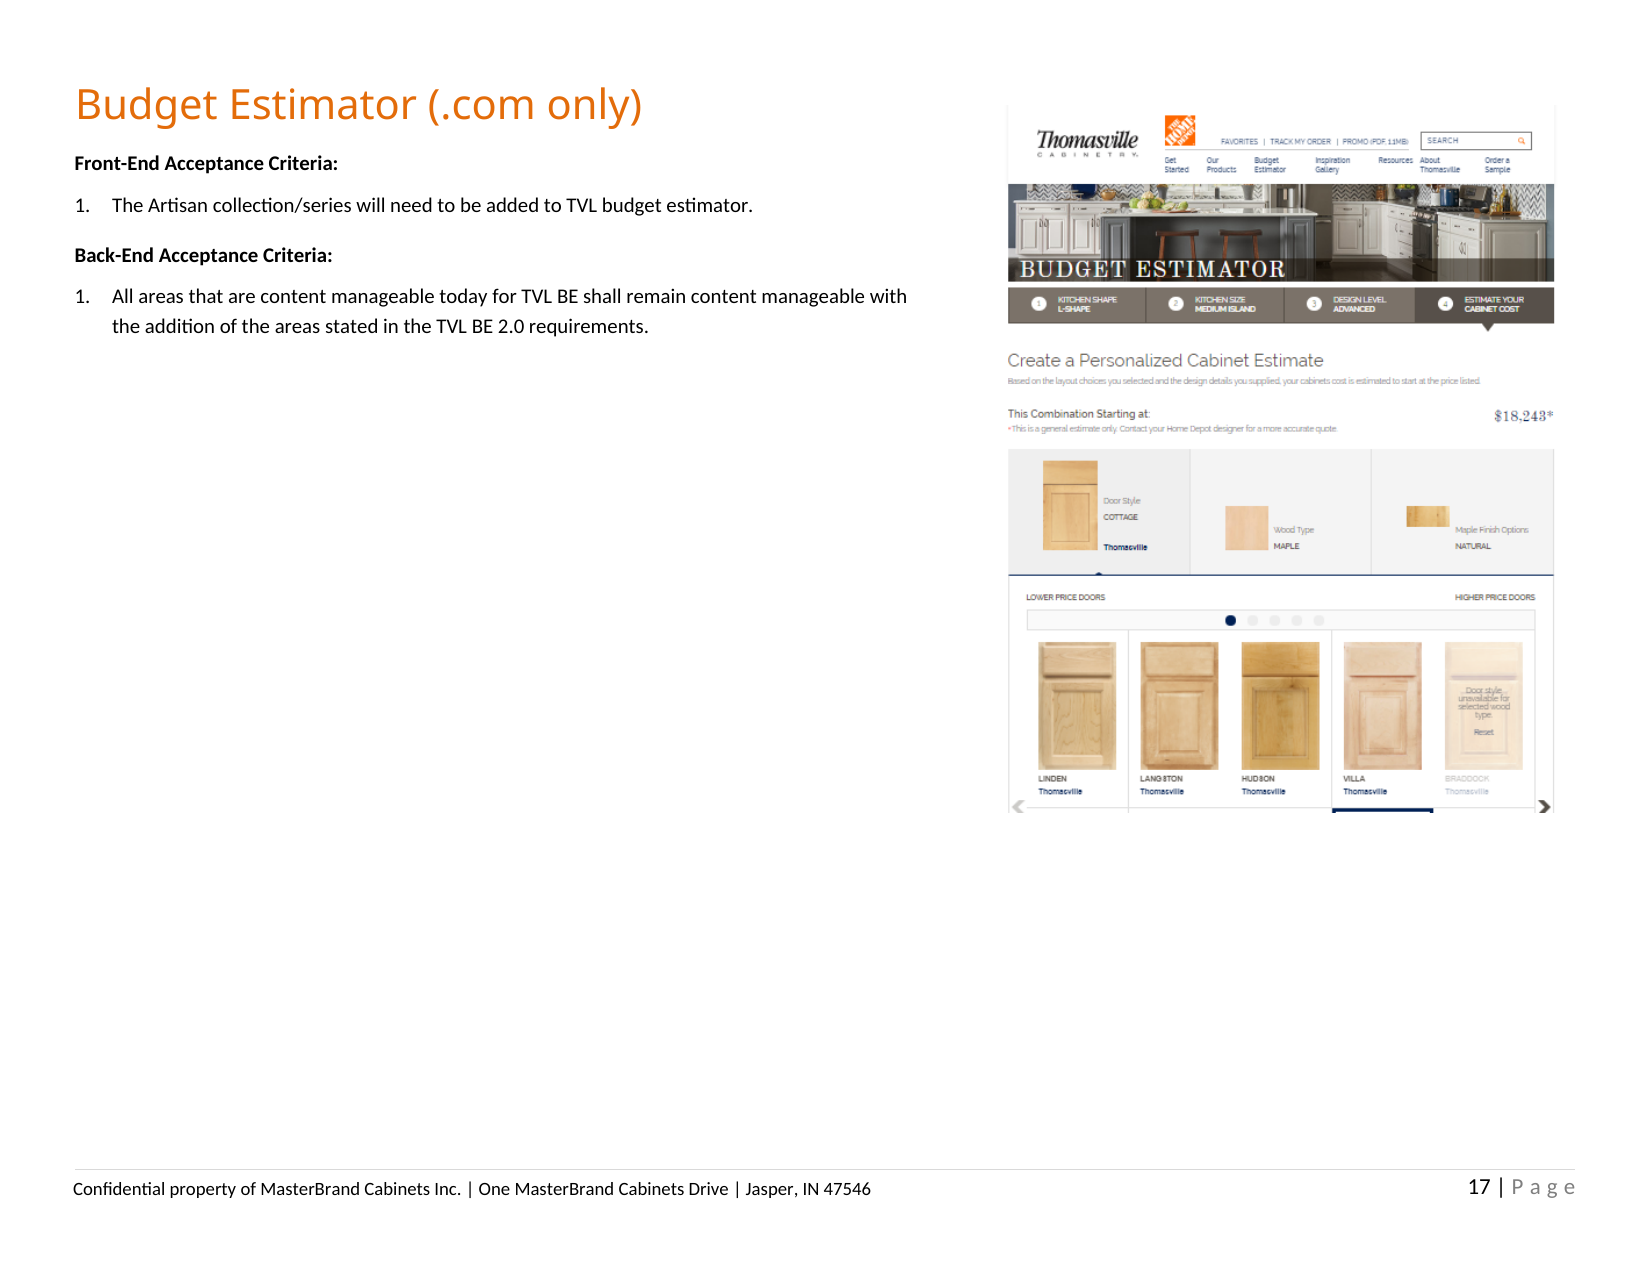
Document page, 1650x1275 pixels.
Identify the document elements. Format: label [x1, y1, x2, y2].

picture [999, 105, 1567, 813]
